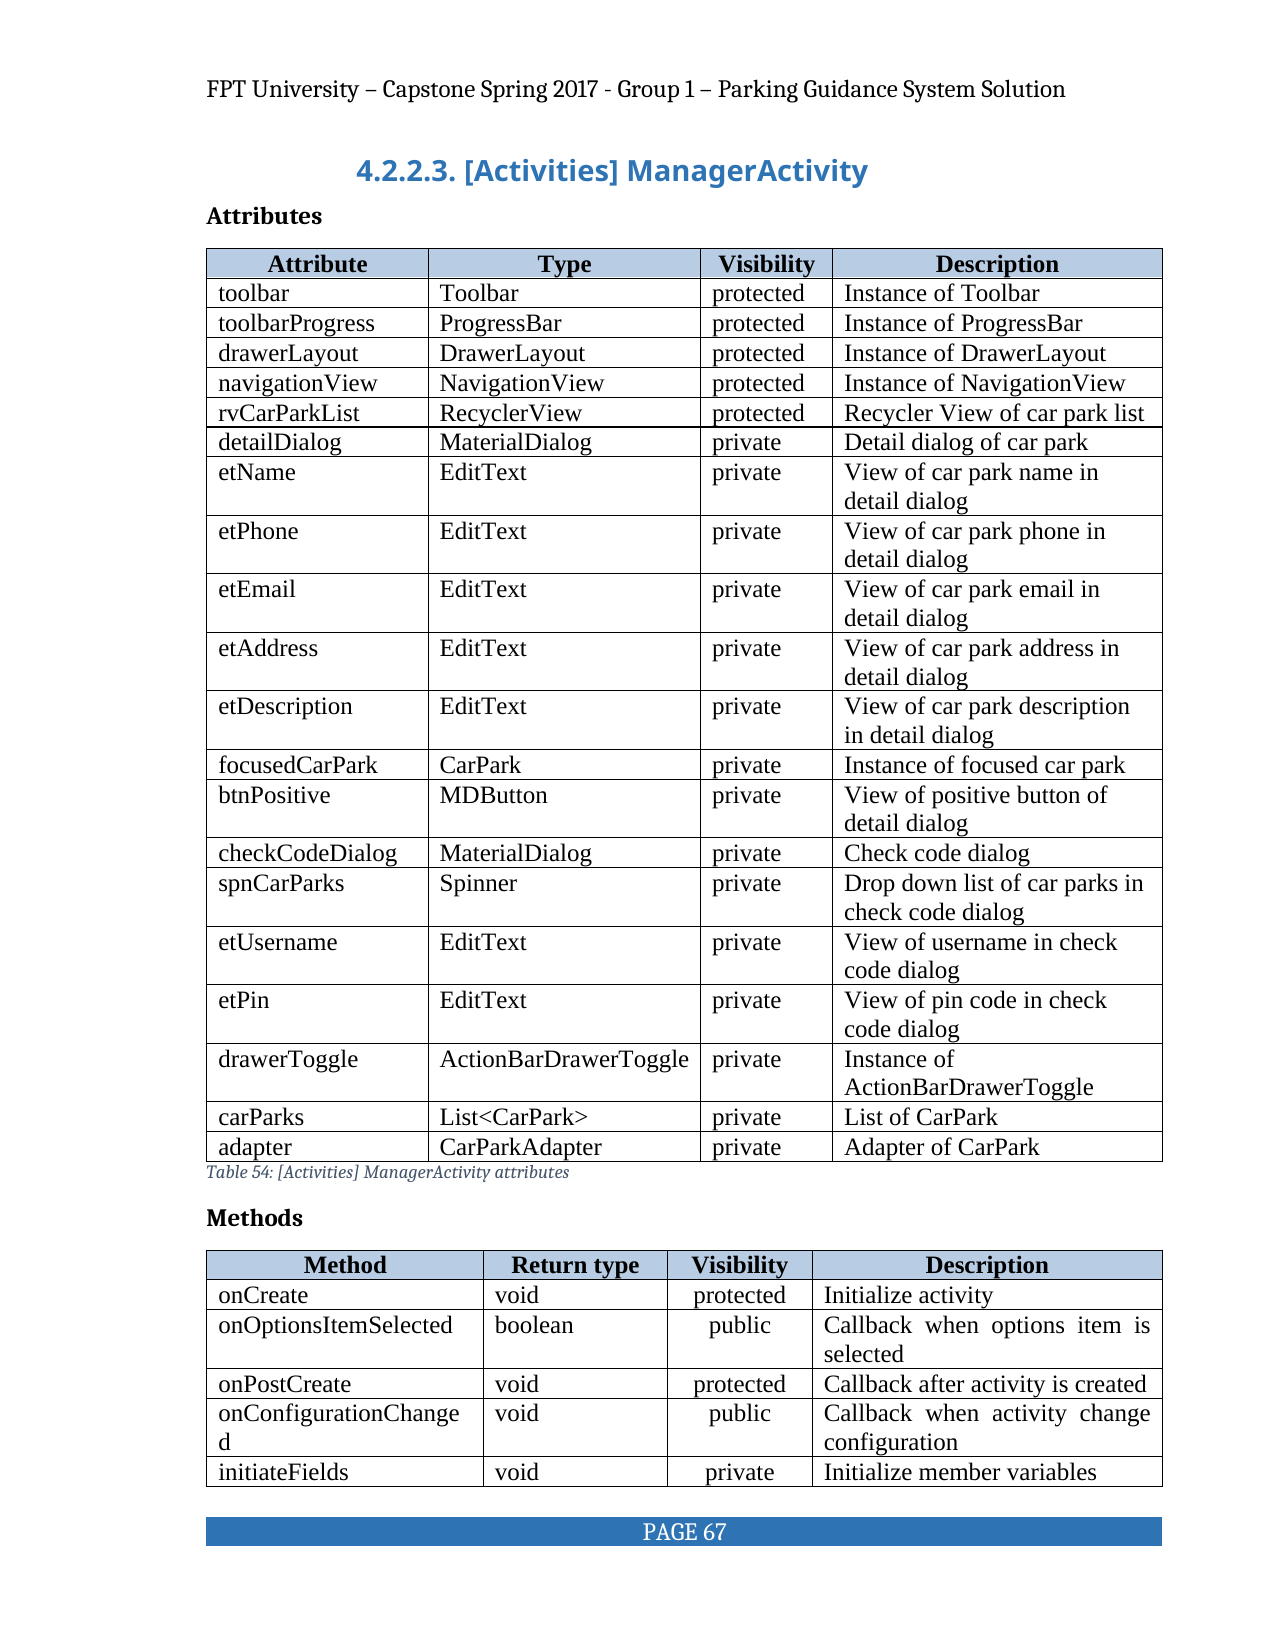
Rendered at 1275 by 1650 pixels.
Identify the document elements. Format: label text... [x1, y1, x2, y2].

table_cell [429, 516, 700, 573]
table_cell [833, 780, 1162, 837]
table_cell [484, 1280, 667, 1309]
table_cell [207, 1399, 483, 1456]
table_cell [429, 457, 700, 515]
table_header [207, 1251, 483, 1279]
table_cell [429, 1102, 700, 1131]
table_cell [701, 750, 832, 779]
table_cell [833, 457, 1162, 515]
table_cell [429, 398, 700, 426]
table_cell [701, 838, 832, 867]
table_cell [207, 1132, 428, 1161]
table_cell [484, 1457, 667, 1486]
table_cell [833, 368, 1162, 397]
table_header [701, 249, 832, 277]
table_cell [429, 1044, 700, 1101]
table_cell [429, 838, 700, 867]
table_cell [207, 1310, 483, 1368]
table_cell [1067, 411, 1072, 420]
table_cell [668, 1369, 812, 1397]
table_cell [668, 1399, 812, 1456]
subtitle [Activities] ManagerActivity [206, 150, 1162, 190]
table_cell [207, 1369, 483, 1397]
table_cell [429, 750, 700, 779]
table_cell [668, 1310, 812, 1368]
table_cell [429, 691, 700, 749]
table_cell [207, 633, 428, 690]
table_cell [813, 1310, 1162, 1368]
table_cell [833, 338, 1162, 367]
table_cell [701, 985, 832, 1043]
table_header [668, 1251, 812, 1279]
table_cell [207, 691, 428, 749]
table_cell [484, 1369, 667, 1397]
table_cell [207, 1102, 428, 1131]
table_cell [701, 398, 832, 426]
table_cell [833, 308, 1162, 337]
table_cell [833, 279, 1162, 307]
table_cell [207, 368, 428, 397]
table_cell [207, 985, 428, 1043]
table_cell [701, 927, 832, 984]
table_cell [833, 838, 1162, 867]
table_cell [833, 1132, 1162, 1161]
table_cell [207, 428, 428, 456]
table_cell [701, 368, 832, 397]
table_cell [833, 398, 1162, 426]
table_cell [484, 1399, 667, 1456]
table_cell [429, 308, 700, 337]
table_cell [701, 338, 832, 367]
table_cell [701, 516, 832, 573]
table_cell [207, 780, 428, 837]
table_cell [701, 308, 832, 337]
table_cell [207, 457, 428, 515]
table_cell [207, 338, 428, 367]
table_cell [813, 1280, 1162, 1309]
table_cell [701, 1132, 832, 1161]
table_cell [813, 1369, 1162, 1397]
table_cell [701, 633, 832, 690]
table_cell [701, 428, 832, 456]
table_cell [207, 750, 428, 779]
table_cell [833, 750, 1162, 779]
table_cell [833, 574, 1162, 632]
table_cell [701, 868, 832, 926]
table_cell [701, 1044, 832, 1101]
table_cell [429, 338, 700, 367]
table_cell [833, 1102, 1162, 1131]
text Attributes [206, 202, 1162, 231]
text Methods [206, 1204, 1162, 1233]
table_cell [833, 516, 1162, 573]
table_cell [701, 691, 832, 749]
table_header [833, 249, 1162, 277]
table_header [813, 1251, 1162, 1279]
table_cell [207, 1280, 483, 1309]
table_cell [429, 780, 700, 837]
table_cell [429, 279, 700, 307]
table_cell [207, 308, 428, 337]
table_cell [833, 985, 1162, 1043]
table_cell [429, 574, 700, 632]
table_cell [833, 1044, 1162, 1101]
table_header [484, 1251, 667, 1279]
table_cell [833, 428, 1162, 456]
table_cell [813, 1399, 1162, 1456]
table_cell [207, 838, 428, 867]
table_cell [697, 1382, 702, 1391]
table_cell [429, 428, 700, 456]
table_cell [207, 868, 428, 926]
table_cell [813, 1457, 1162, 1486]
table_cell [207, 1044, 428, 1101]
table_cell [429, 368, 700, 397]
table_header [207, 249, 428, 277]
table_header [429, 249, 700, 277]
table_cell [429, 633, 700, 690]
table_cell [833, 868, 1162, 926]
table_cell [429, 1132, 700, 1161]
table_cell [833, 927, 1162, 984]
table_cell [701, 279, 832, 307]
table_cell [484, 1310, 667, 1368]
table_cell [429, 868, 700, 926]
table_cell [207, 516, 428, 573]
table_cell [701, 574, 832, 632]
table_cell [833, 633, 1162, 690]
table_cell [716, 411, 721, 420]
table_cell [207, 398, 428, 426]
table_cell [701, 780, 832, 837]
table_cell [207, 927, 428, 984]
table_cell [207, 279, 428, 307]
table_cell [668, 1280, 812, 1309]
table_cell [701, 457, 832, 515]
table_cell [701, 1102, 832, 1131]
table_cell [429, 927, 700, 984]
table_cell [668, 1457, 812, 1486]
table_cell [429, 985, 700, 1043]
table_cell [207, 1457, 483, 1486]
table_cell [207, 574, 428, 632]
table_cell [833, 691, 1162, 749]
